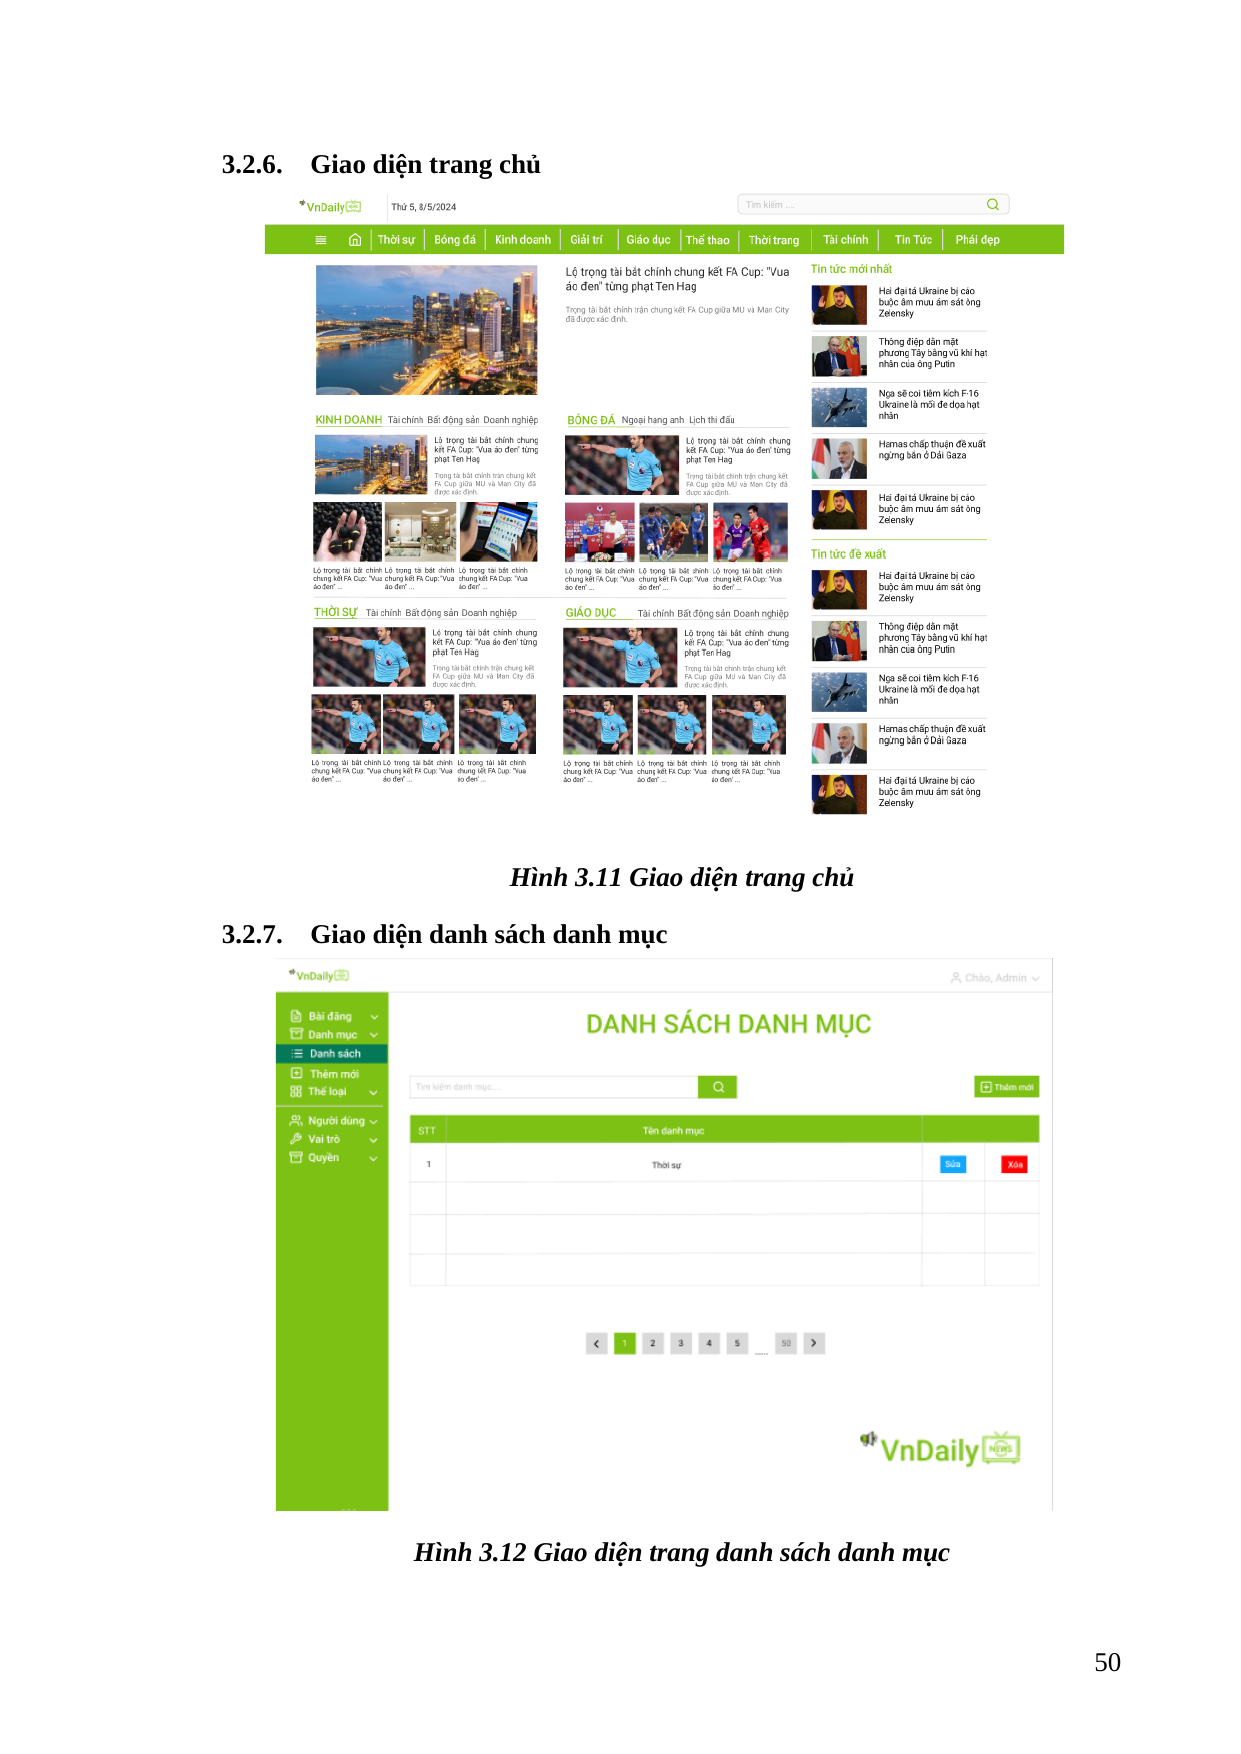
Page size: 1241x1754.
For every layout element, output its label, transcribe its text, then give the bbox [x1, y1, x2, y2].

picture [275, 958, 1053, 1511]
subtitle Giao diện trang chủ [222, 148, 1122, 179]
text Hình 3.11 Giao diện trang chủ [244, 861, 1122, 892]
picture [264, 188, 1065, 836]
text Hình 3.12 Giao diện trang danh sách danh mục [244, 1536, 1122, 1568]
subtitle Giao diện danh sách danh mục [222, 918, 1122, 949]
